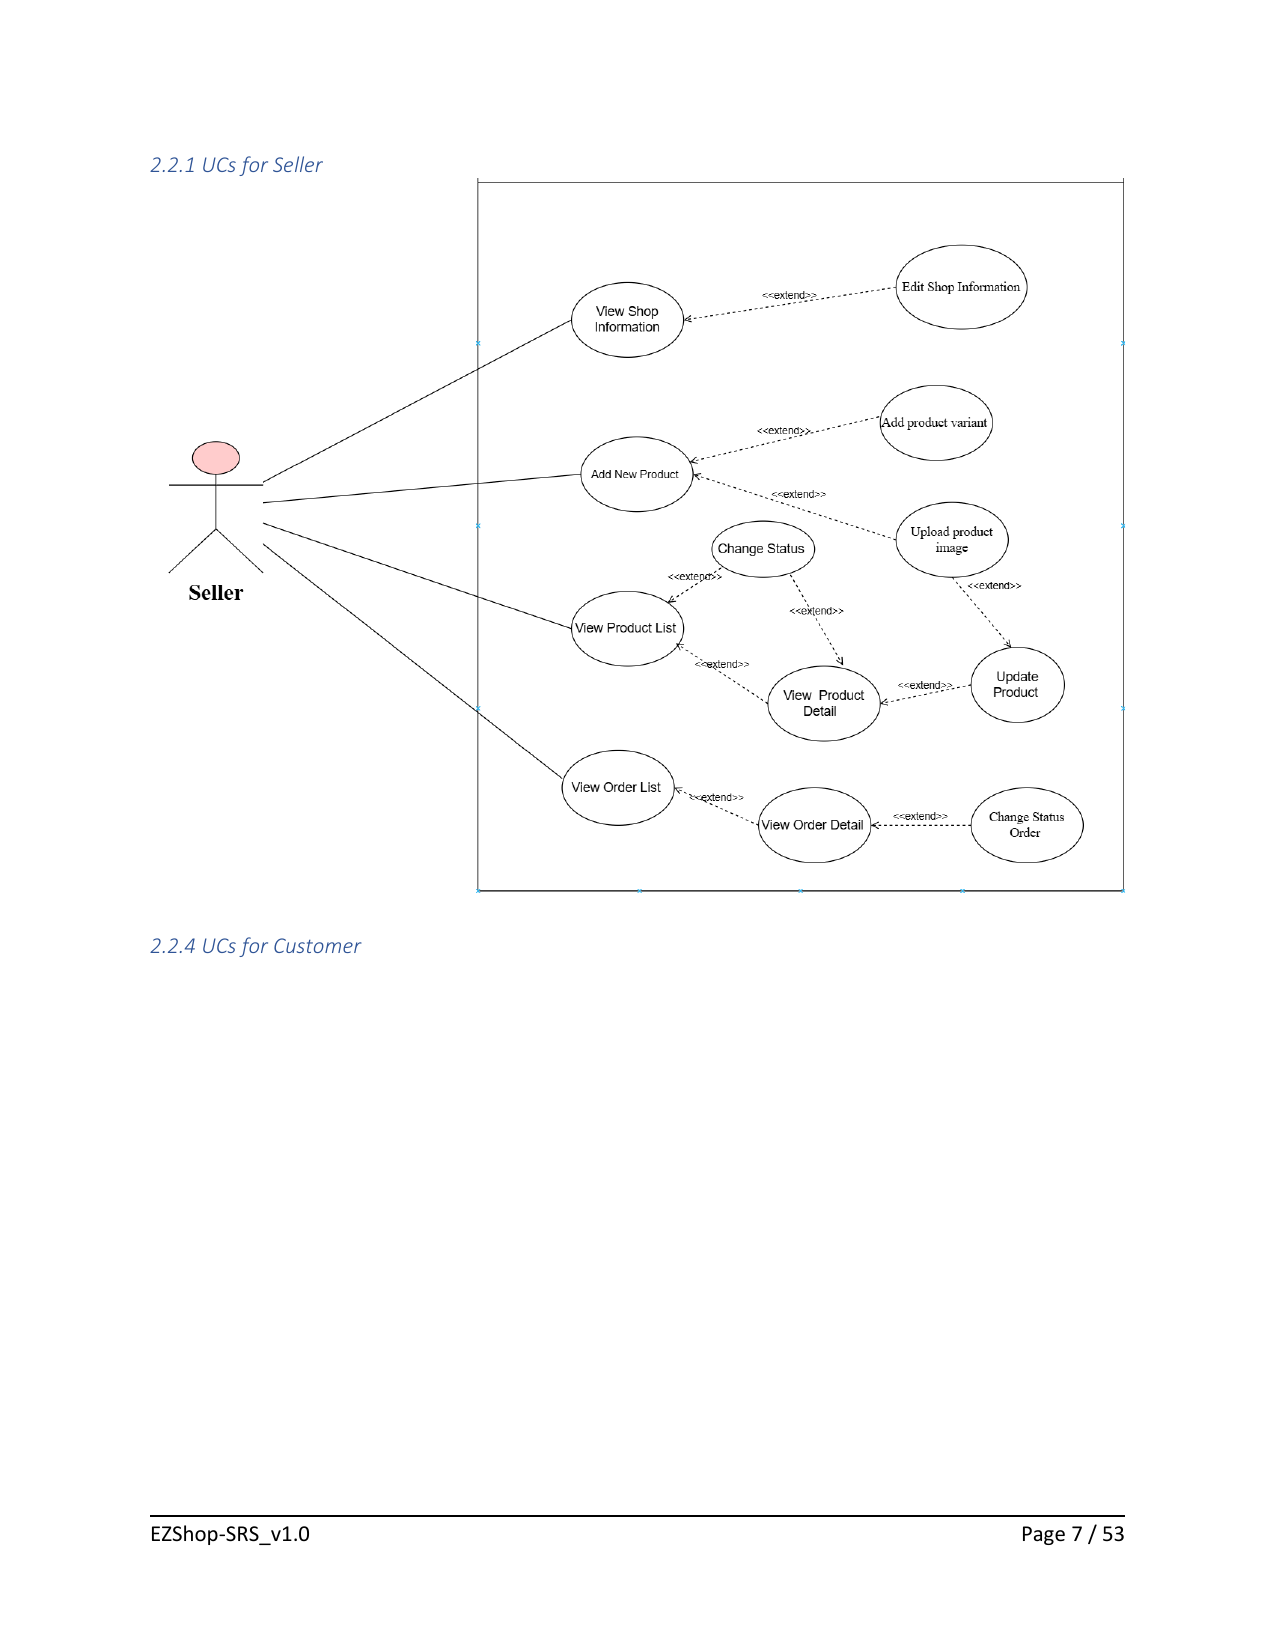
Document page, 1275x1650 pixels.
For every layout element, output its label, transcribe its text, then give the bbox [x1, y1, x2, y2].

subtitle 2.2.4 UCs for Customer [150, 931, 1125, 959]
subtitle 2.2.1 UCs for Seller [150, 150, 1125, 178]
picture [150, 178, 1125, 895]
